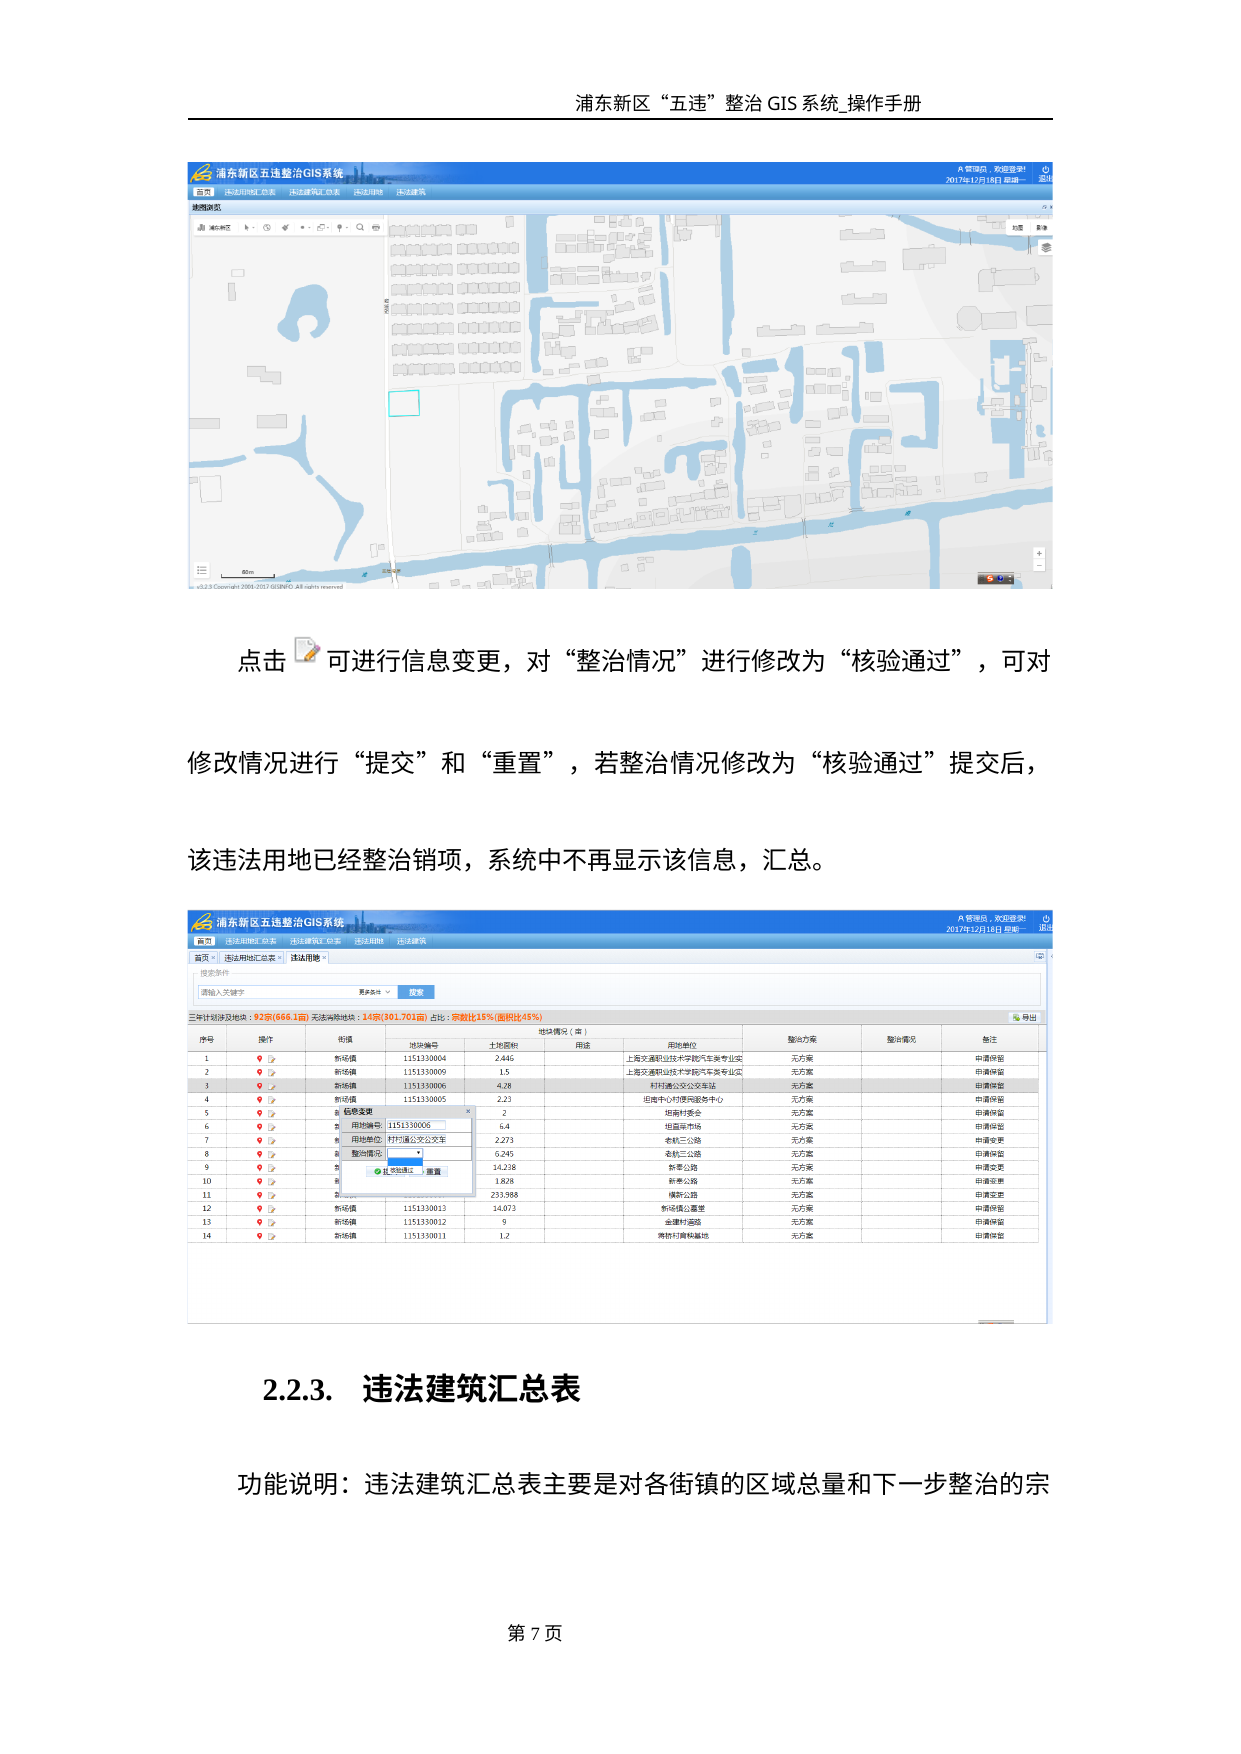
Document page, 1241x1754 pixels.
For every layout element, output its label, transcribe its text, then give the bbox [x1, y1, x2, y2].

subtitle 违法建筑汇总表 [262, 1355, 1053, 1420]
picture [187, 162, 1053, 589]
text 点击可进行信息变更，对“整治情况”进行修改为“核验通过”，可对修改情况进行“提交”和“重置”，若整治情况修改为“核验通过”提交后，该违法用地已经整治销项，系统中不再显示该信息，汇总。 [187, 631, 1053, 891]
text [187, 1451, 1053, 1516]
picture [187, 909, 1053, 1324]
picture [287, 631, 327, 671]
